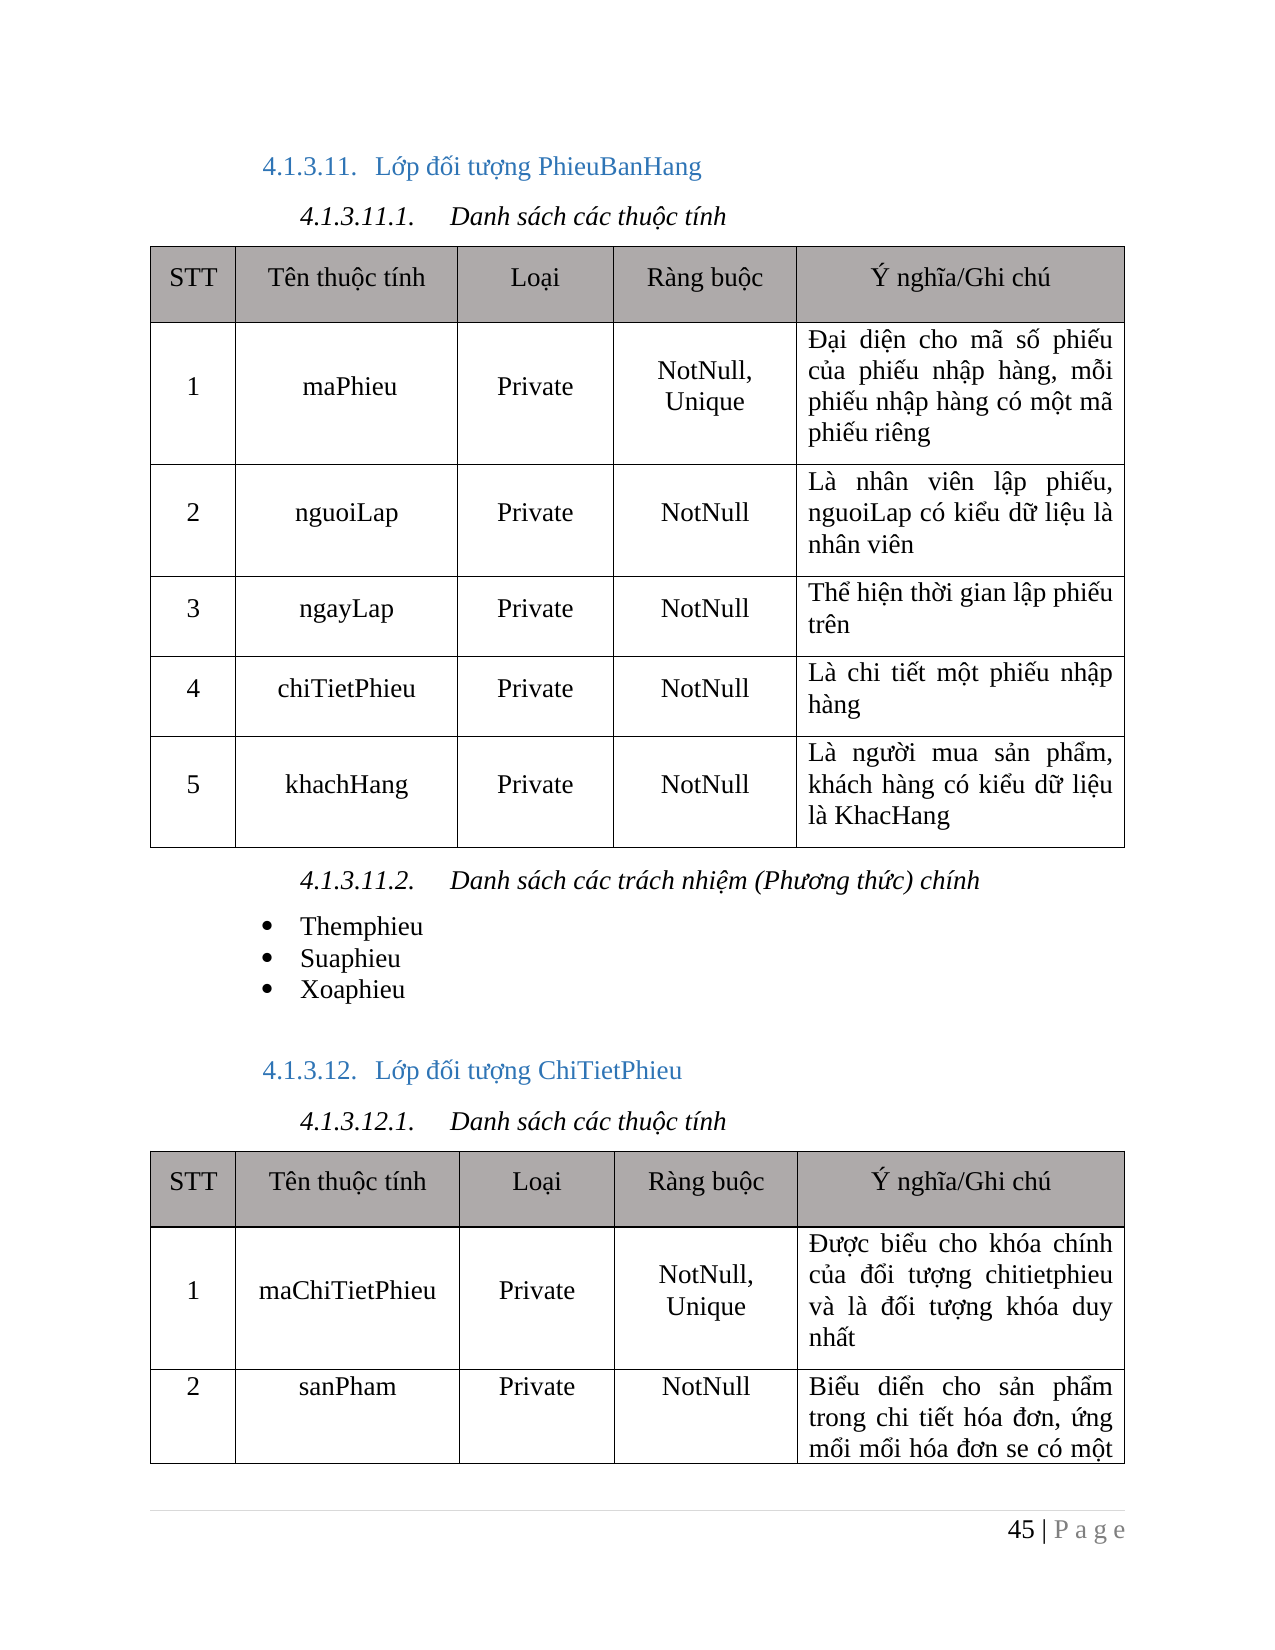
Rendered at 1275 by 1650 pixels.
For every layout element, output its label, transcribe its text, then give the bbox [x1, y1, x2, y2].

table_header Ràng buộc [615, 1152, 797, 1226]
table_cell nguoiLap [236, 465, 457, 576]
table_header Tên thuộc tính [236, 1152, 459, 1226]
table_cell maPhieu [236, 323, 457, 464]
table_cell 1 [151, 323, 235, 464]
subtitle Lớp đối tượng ChiTietPhieu [262, 1054, 1125, 1086]
table_cell Private [458, 737, 613, 847]
table_cell Private [458, 577, 613, 656]
table_cell Private [458, 465, 613, 576]
subtitle Lớp đối tượng PhieuBanHang [262, 150, 1125, 181]
table_header STT [151, 1152, 235, 1226]
subtitle Danh sách các trách nhiệm (Phương thức) chính [300, 864, 1125, 896]
table_cell 2 [151, 465, 235, 576]
table_cell 5 [151, 737, 235, 847]
table_header Tên thuộc tính [236, 247, 457, 322]
table_cell Được biểu cho khóa chính của đổi tượng chitietphieu và là đối tượng khóa duy nhất [798, 1228, 1124, 1369]
table_cell Private [460, 1228, 614, 1369]
table_cell 4 [151, 657, 235, 736]
table_cell Private [458, 657, 613, 736]
table_cell khachHang [236, 737, 457, 847]
table_cell ngayLap [236, 577, 457, 656]
table_cell Thể hiện thời gian lập phiếu trên [797, 577, 1124, 656]
table_cell Là nhân viên lập phiếu, nguoiLap có kiểu dữ liệu là nhân viên [797, 465, 1124, 576]
table_cell chiTietPhieu [236, 657, 457, 736]
table_cell Private [460, 1370, 614, 1463]
list Suaphieu [262, 942, 1125, 973]
table_cell sanPham [236, 1370, 459, 1463]
table_header Ràng buộc [614, 247, 796, 322]
table_cell 2 [151, 1370, 235, 1463]
table_header Loại [460, 1152, 614, 1226]
table_cell maChiTietPhieu [236, 1228, 459, 1369]
list Xoaphieu [262, 973, 1125, 1004]
subtitle Danh sách các thuộc tính [300, 200, 1125, 231]
table_cell Là chi tiết một phiếu nhập hàng [797, 657, 1124, 736]
table_cell NotNull [615, 1370, 797, 1463]
table_cell 3 [151, 577, 235, 656]
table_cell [798, 1370, 1124, 1463]
subtitle Danh sách các thuộc tính [300, 1104, 1125, 1136]
table_header STT [151, 247, 235, 322]
table_header Loại [458, 247, 613, 322]
table_cell Private [458, 323, 613, 464]
table_cell NotNull [614, 465, 796, 576]
table_cell Đại diện cho mã số phiếu của phiếu nhập hàng, mỗi phiếu nhập hàng có một mã phiếu riêng [797, 323, 1124, 464]
table_cell NotNull [614, 657, 796, 736]
table_header Ý nghĩa/Ghi chú [798, 1152, 1124, 1226]
list Themphieu [262, 910, 1125, 942]
table_cell 1 [151, 1228, 235, 1369]
table_cell NotNull, Unique [615, 1228, 797, 1369]
table_header Ý nghĩa/Ghi chú [797, 247, 1124, 322]
table_cell NotNull [614, 737, 796, 847]
table_cell NotNull, Unique [614, 323, 796, 464]
table_cell NotNull [614, 577, 796, 656]
table_cell Là người mua sản phẩm, khách hàng có kiểu dữ liệu là KhacHang [797, 737, 1124, 847]
